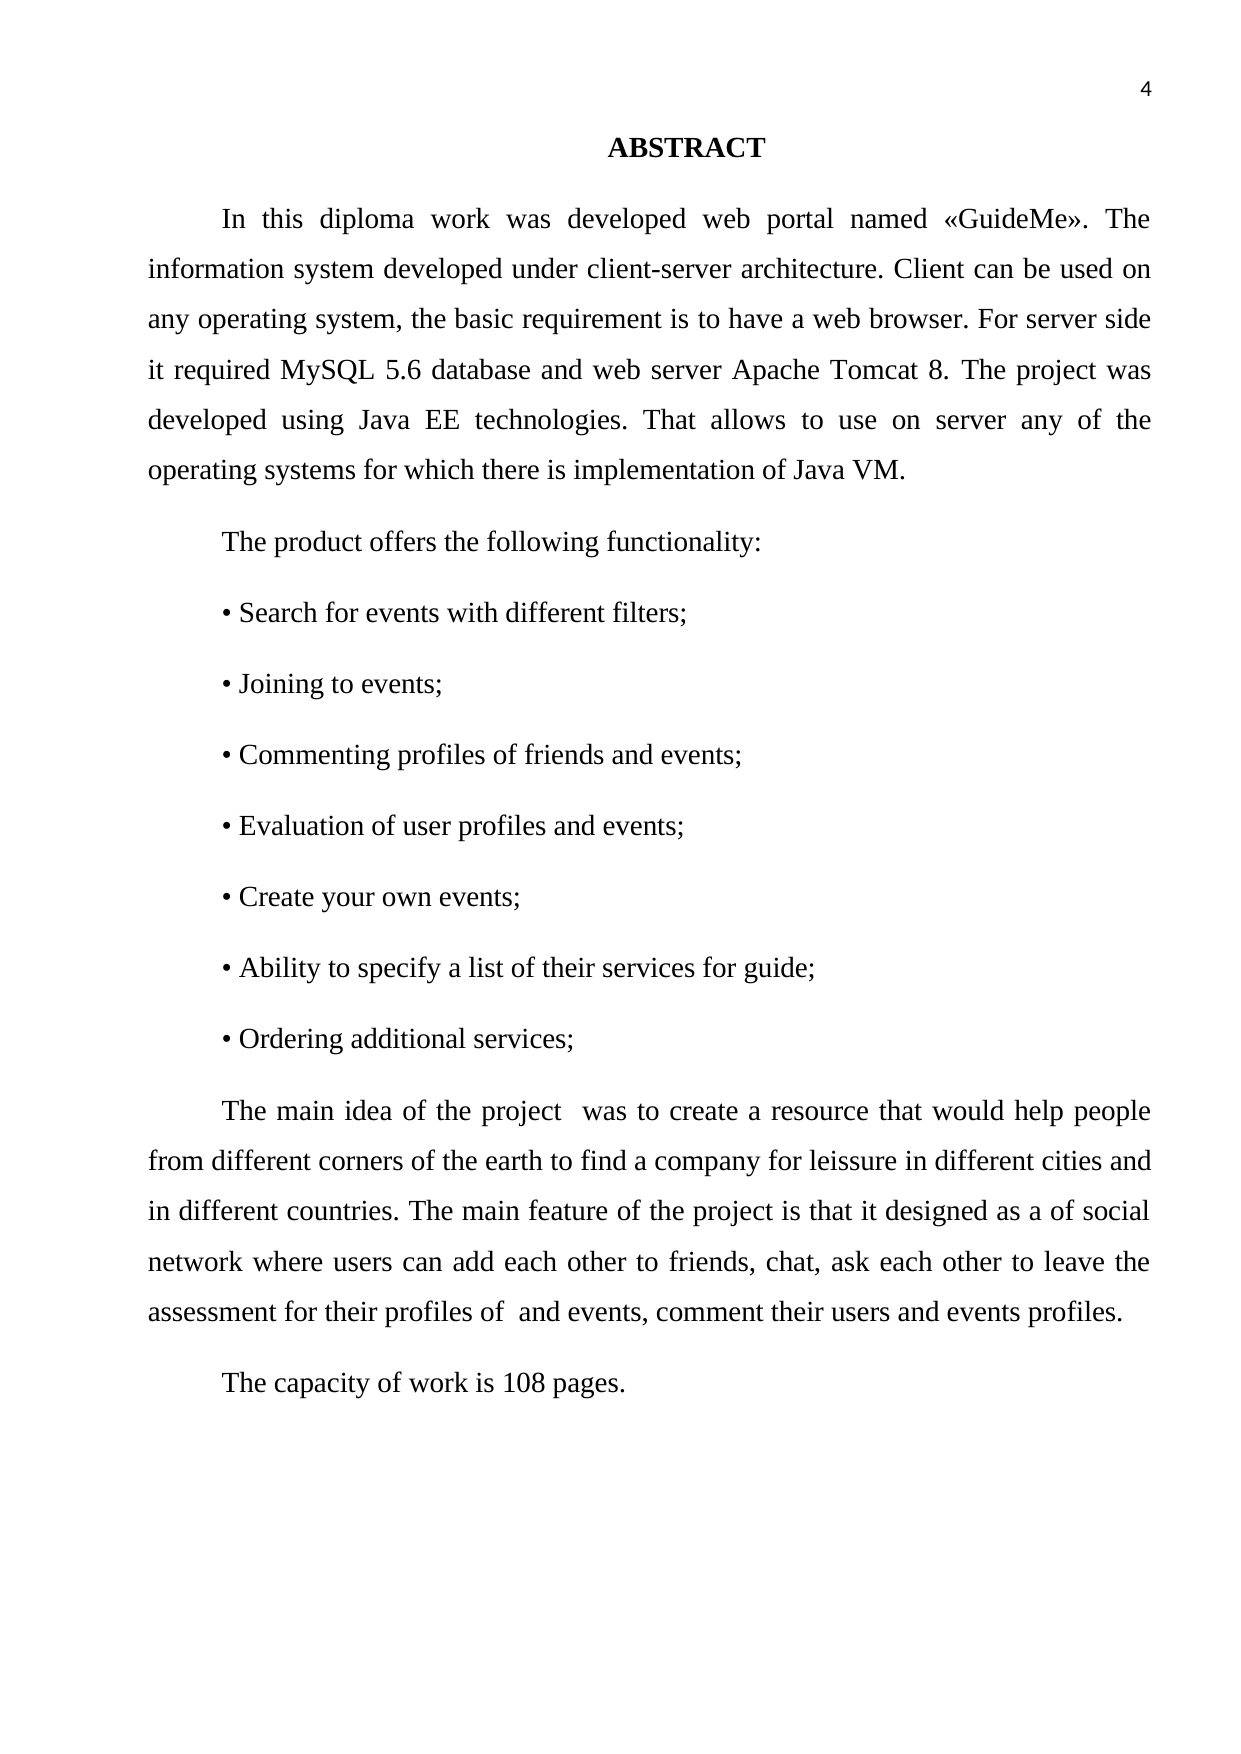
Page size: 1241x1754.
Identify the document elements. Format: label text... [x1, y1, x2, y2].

text • Ability to specify a list of their services for guide; [148, 951, 1152, 984]
text • Search for events with different filters; [148, 595, 1152, 628]
text • Joining to events; [148, 666, 1152, 699]
text • Create your own events; [148, 879, 1152, 913]
text The product offers the following functionality: [148, 524, 1152, 557]
text • Commenting profiles of friends and events; [148, 737, 1152, 771]
text In this diploma work was developed web portal named «GuideMe». The information system developed under client-server architecture. Client can be used on any operating system, the basic requirement is to have a web browser. For server side it required MySQL 5.6 database and web server Apache Tomcat 8. The project was developed using Java EE technologies. That allows to use on server any of the operating systems for which there is implementation of Java VM. [148, 201, 1152, 486]
text • Evaluation of user profiles and events; [148, 808, 1152, 842]
text • Ordering additional services; [148, 1022, 1152, 1055]
text ABSTRACT [148, 130, 1152, 163]
text The main idea of the project was to create a resource that would help people from different corners of the earth to find a company for leissure in different cities and in different countries. The main feature of the project is that it designed as a of social network where users can add each other to friends, chat, ask each other to leave the assessment for their profiles of and events, comment their users and events profiles. [148, 1093, 1152, 1328]
text The capacity of work is 108 pages. [148, 1365, 1152, 1399]
